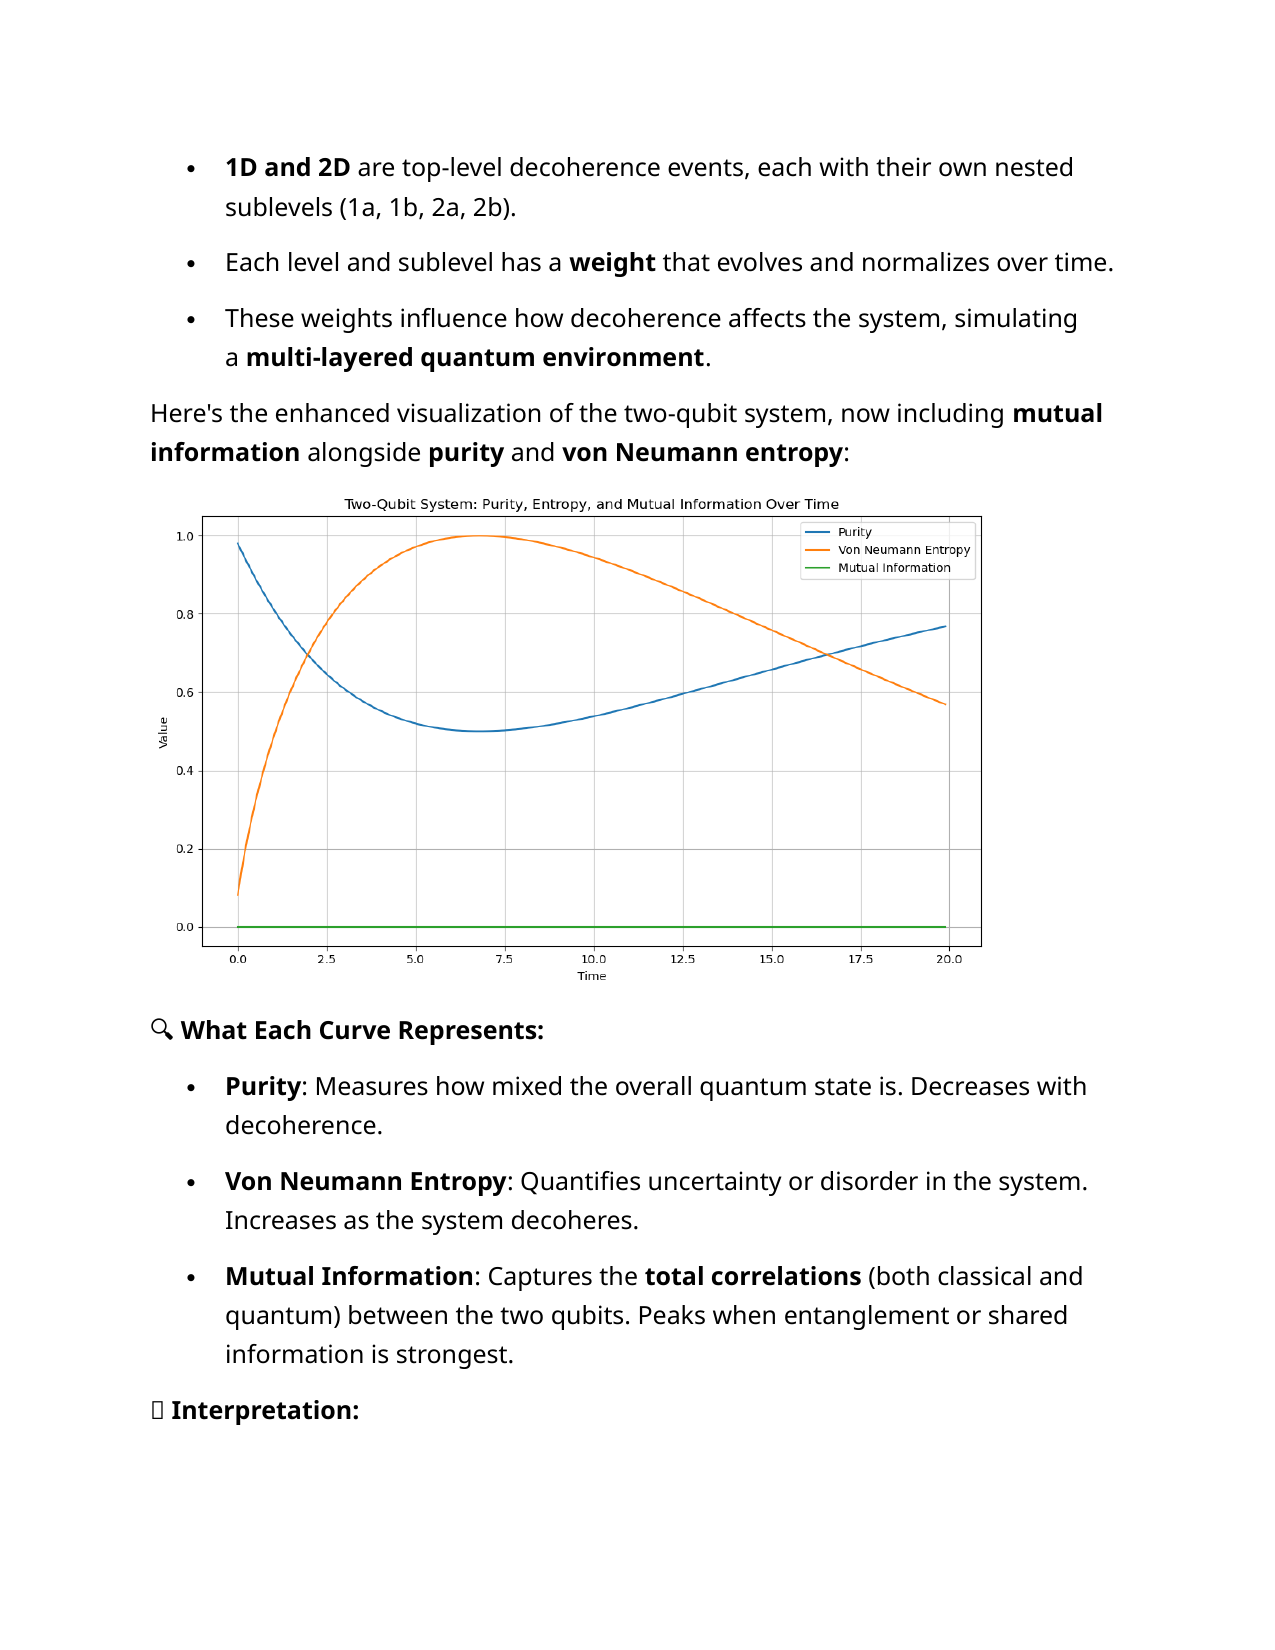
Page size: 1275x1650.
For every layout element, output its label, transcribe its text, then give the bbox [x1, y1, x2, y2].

text 🧠 Interpretation: [150, 1392, 1125, 1426]
text Here's the enhanced visualization of the two-qubit system, now including mutual information alongside purity and von Neumann entropy: [150, 396, 1125, 469]
list These weights influence how decoherence affects the system, simulating a multi-layered quantum environment. [187, 301, 1125, 374]
list Each level and sublevel has a weight that evolves and normalizes over time. [187, 245, 1125, 279]
list Mutual Information: Captures the total correlations (both classical and quantum) between the two qubits. Peaks when entanglement or shared information is strongest. [187, 1258, 1125, 1371]
text 🔍 What Each Curve Represents: [150, 1012, 1125, 1046]
list 1D and 2D are top-level decoherence events, each with their own nested sublevels (1a, 1b, 2a, 2b). [187, 150, 1125, 223]
picture [150, 490, 989, 991]
list Von Neumann Entropy: Quantifies uncertainty or disorder in the system. Increases as the system decoheres. [187, 1163, 1125, 1236]
list Purity: Measures how mixed the overall quantum state is. Decreases with decoherence. [187, 1068, 1125, 1141]
